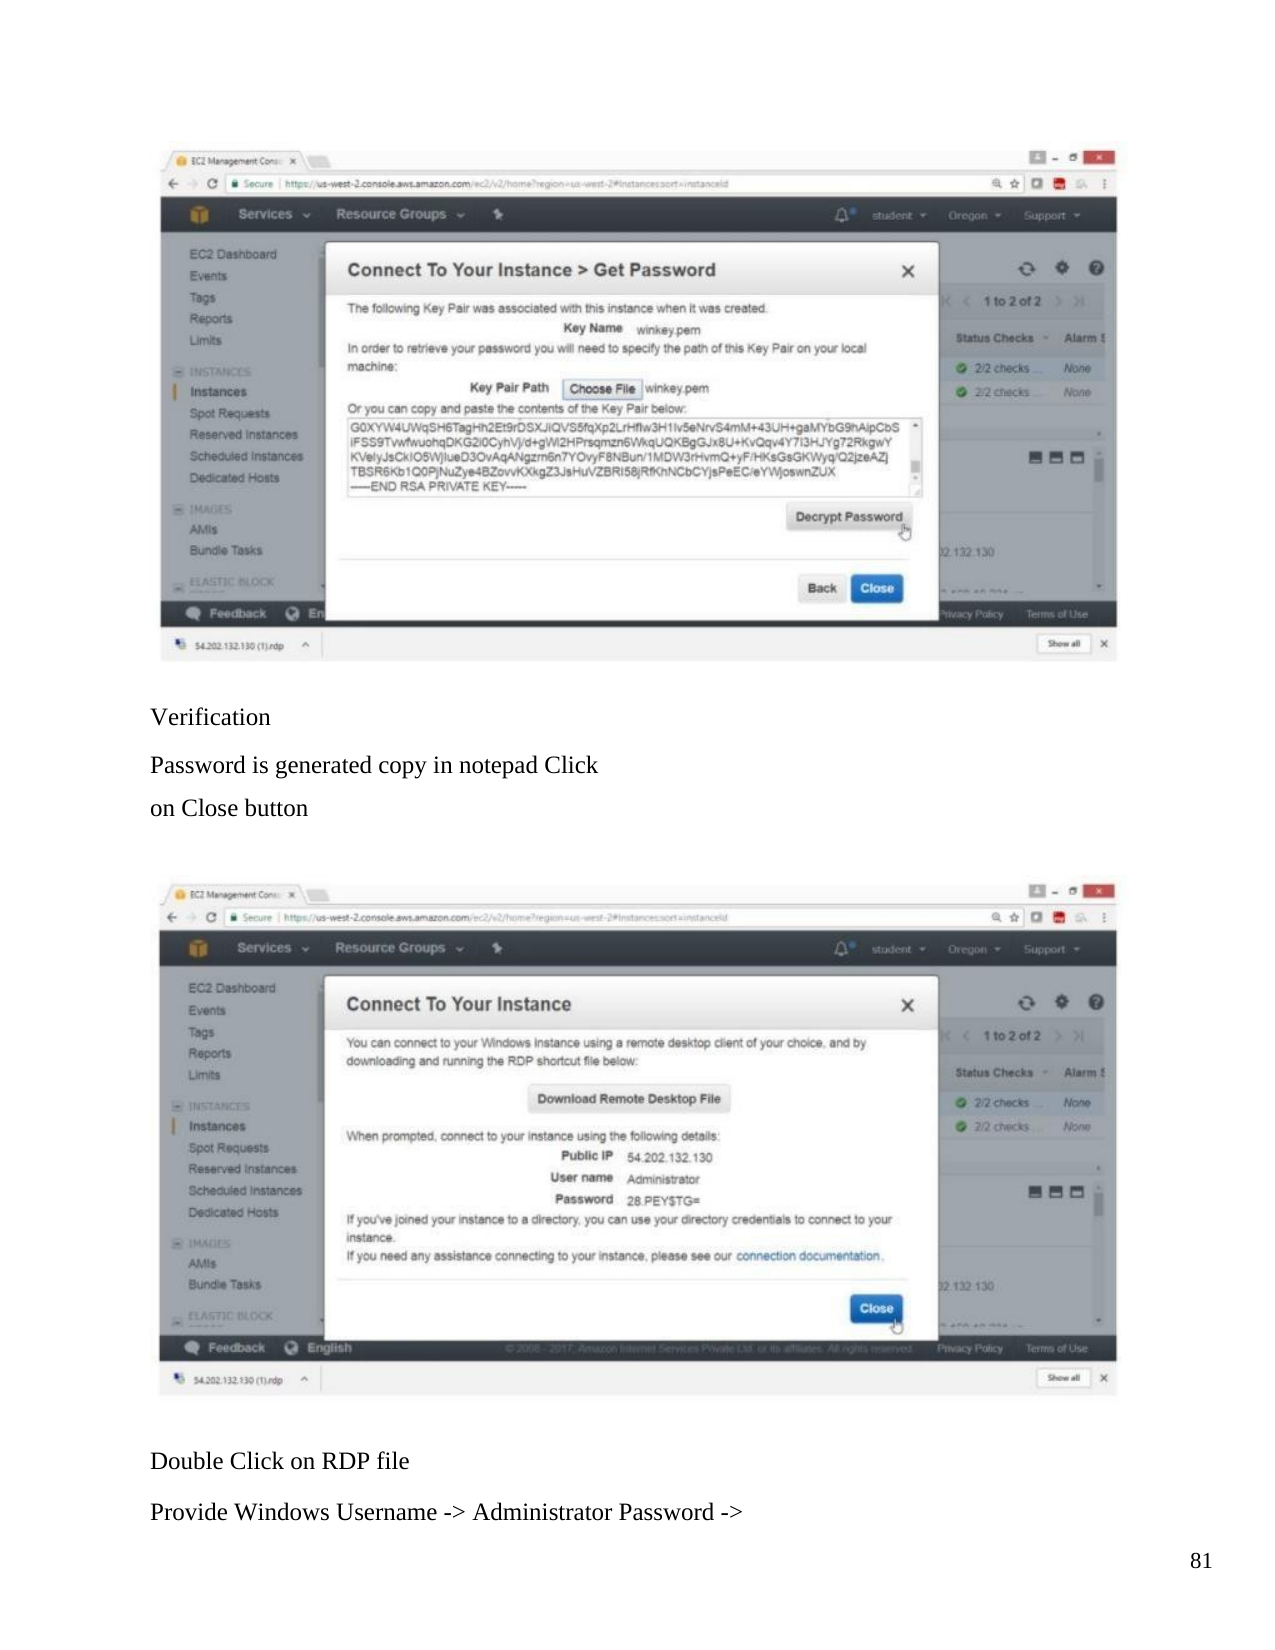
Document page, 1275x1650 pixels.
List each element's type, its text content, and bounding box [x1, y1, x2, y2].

picture [150, 875, 1130, 1406]
text Provide Windows Username -> Administrator Password -> [150, 1497, 1225, 1525]
text Verification [150, 702, 1225, 731]
text Password is generated copy in notepad Click on Close button [150, 750, 617, 822]
text Double Click on RDP file [150, 1446, 1225, 1475]
picture [150, 141, 1129, 663]
